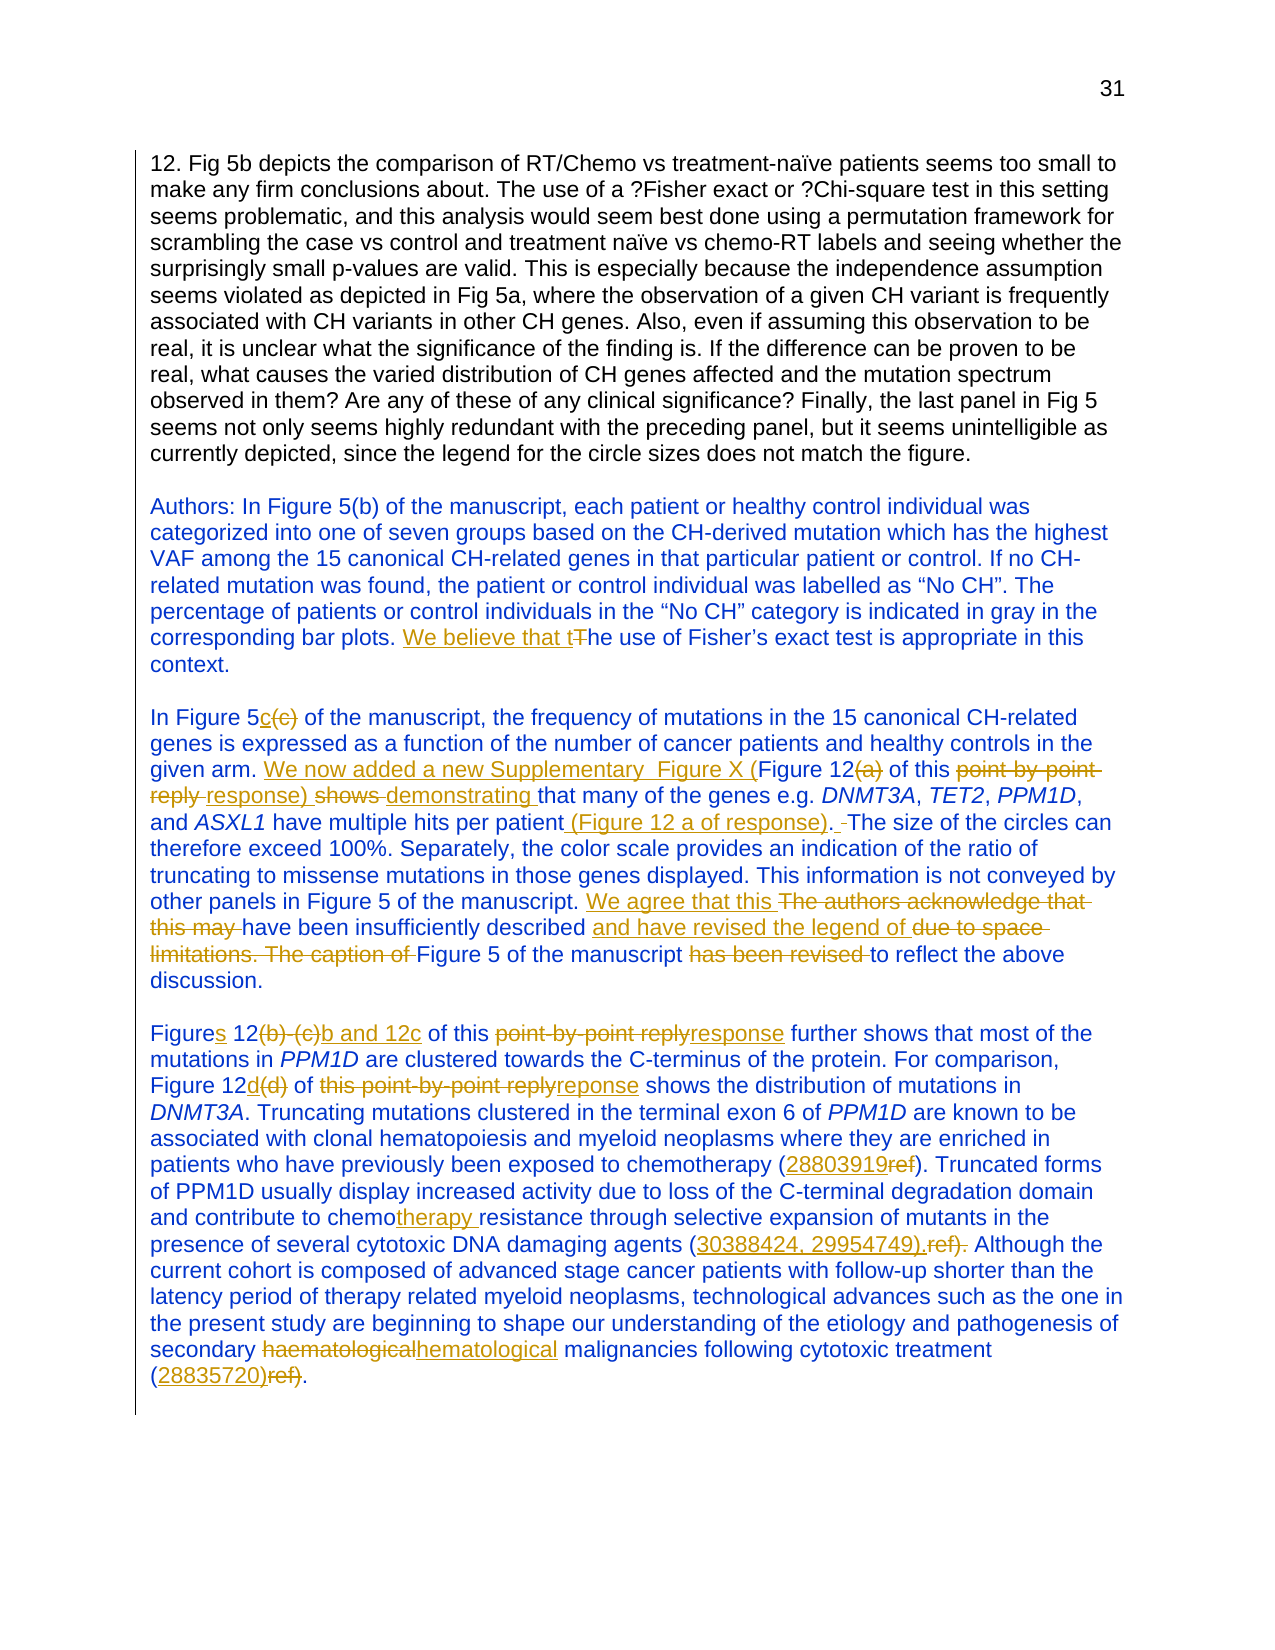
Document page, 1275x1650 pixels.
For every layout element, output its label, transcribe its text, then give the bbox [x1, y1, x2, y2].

text 12. Fig 5b depicts the comparison of RT/Chemo vs treatment-naïve patients seems too small to make any firm conclusions about. The use of a ?Fisher exact or ?Chi-square test in this setting seems problematic, and this analysis would seem best done using a permutation framework for scrambling the case vs control and treatment naïve vs chemo-RT labels and seeing whether the surprisingly small p-values are valid. This is especially because the independence assumption seems violated as depicted in Fig 5a, where the observation of a given CH variant is frequently associated with CH variants in other CH genes. Also, even if assuming this observation to be real, it is unclear what the significance of the finding is. If the difference can be proven to be real, what causes the varied distribution of CH genes affected and the mutation spectrum observed in them? Are any of these of any clinical significance? Finally, the last panel in Fig 5 seems not only seems highly redundant with the preceding panel, but it seems unintelligible as currently depicted, since the legend for the circle sizes does not match the figure. [150, 150, 1125, 466]
text Authors: In Figure 5(b) of the manuscript, each patient or healthy control individual was categorized into one of seven groups based on the CH-derived mutation which has the highest VAF among the 15 canonical CH-related genes in that particular patient or control. If no CH-related mutation was found, the patient or control individual was labelled as “No CH”. The percentage of patients or control individuals in the “No CH” category is indicated in gray in the corresponding bar plots. he use of Fisher’s exact test is appropriate in this context. [150, 493, 1125, 677]
text Figure 12 of this further shows that most of the mutations in PPM1D are clustered towards the C-terminus of the protein. For comparison, Figure 12 of shows the distribution of mutations in DNMT3A. Truncating mutations clustered in the terminal exon 6 of PPM1D are known to be associated with clonal hematopoiesis and myeloid neoplasms where they are enriched in patients who have previously been exposed to chemotherapy (). Truncated forms of PPM1D usually display increased activity due to loss of the C-terminal degradation domain and contribute to chemoresistance through selective expansion of mutants in the presence of several cytotoxic DNA damaging agents ( Although the current cohort is composed of advanced stage cancer patients with follow-up shorter than the latency period of therapy related myeloid neoplasms, technological advances such as the one in the present study are beginning to shape our understanding of the etiology and pathogenesis of secondary malignancies following cytotoxic treatment (. [150, 1020, 1125, 1389]
text In Figure 5 of the manuscript, the frequency of mutations in the 15 canonical CH-related genes is expressed as a function of the number of cancer patients and healthy controls in the given arm. Figure 12 of this that many of the genes e.g. DNMT3A, TET2, PPM1D, and ASXL1 have multiple hits per patient.The size of the circles can therefore exceed 100%. Separately, the color scale provides an indication of the ratio of truncating to missense mutations in those genes displayed. This information is not conveyed by other panels in Figure 5 of the manuscript. have been insufficiently described Figure 5 of the manuscript to reflect the above discussion. [150, 703, 1125, 993]
